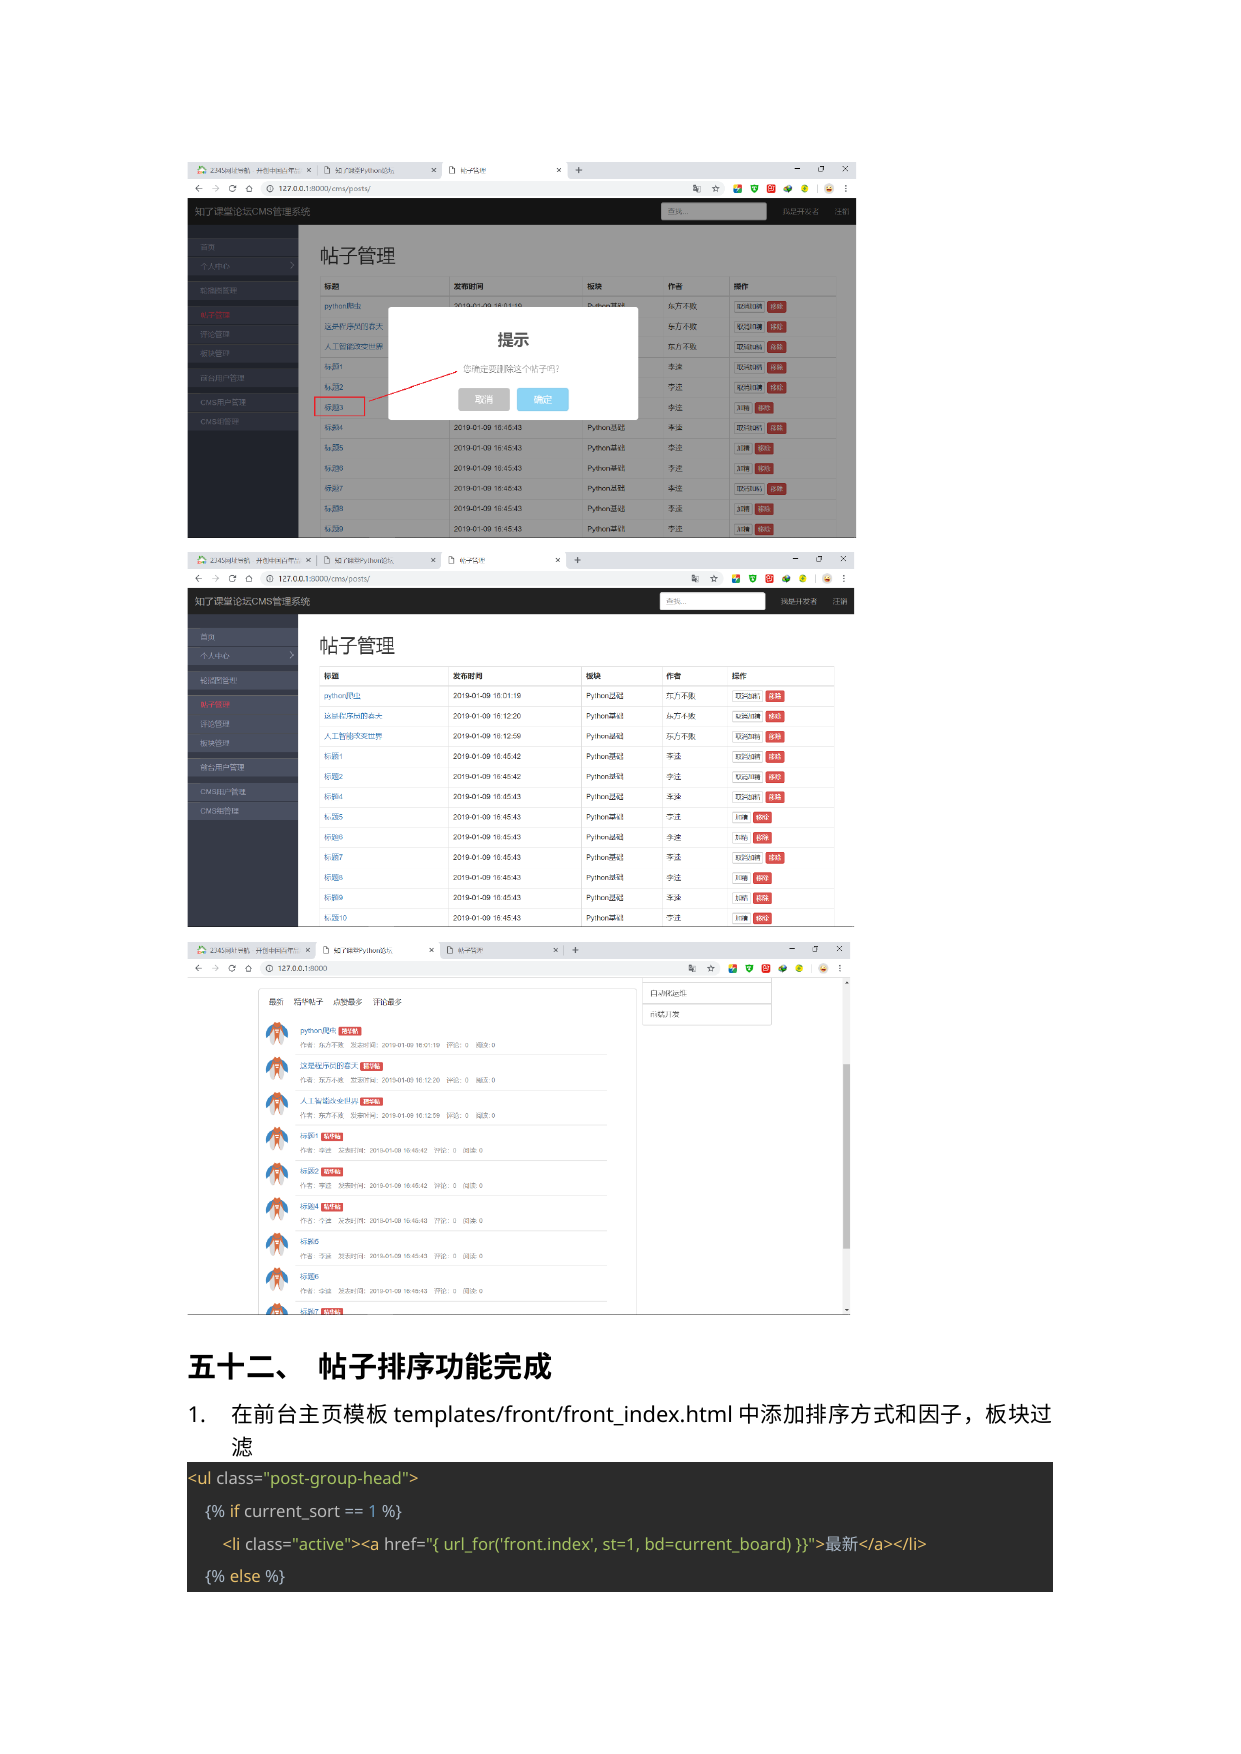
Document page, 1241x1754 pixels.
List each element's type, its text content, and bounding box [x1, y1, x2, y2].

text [187, 1462, 1053, 1592]
list 在前台主页模板templates/front/front_index.html中添加排序方式和因子，板块过滤 [187, 1397, 1053, 1462]
picture [187, 942, 851, 1315]
picture [187, 162, 857, 538]
picture [187, 552, 855, 927]
subtitle 帖子排序功能完成 [187, 1332, 1053, 1397]
